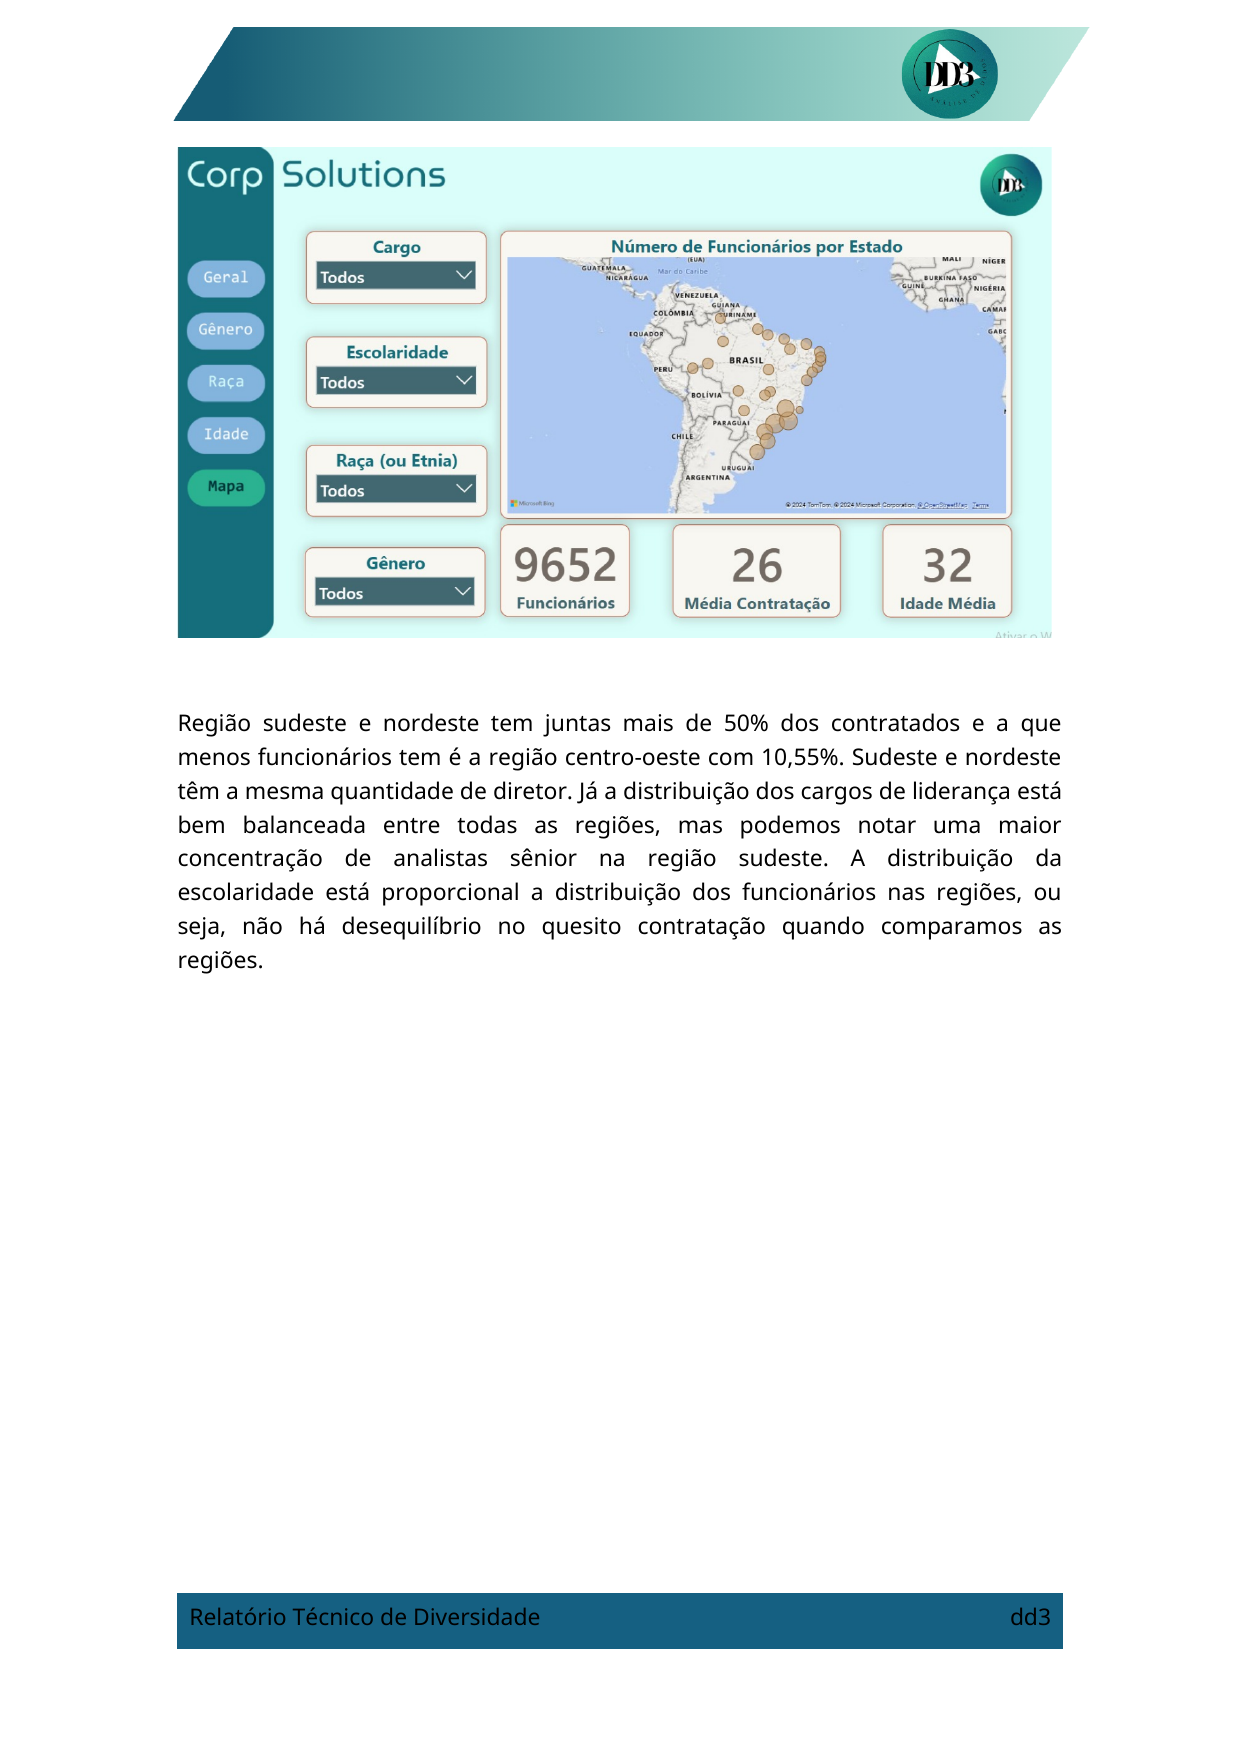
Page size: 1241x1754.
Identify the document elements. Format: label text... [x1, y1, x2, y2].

text Região sudeste e nordeste tem juntas mais de 50% dos contratados e a que menos funcionários tem é a região centro-oeste com 10,55%. Sudeste e nordeste têm a mesma quantidade de diretor. Já a distribuição dos cargos de liderança está bem balanceada entre todas as regiões, mas podemos notar uma maior concentração de analistas sênior na região sudeste. A distribuição da escolaridade está proporcional a distribuição dos funcionários nas regiões, ou seja, não há desequilíbrio no quesito contratação quando comparamos as regiões. [177, 707, 1063, 975]
picture [151, 27, 1111, 121]
picture [177, 147, 1052, 638]
